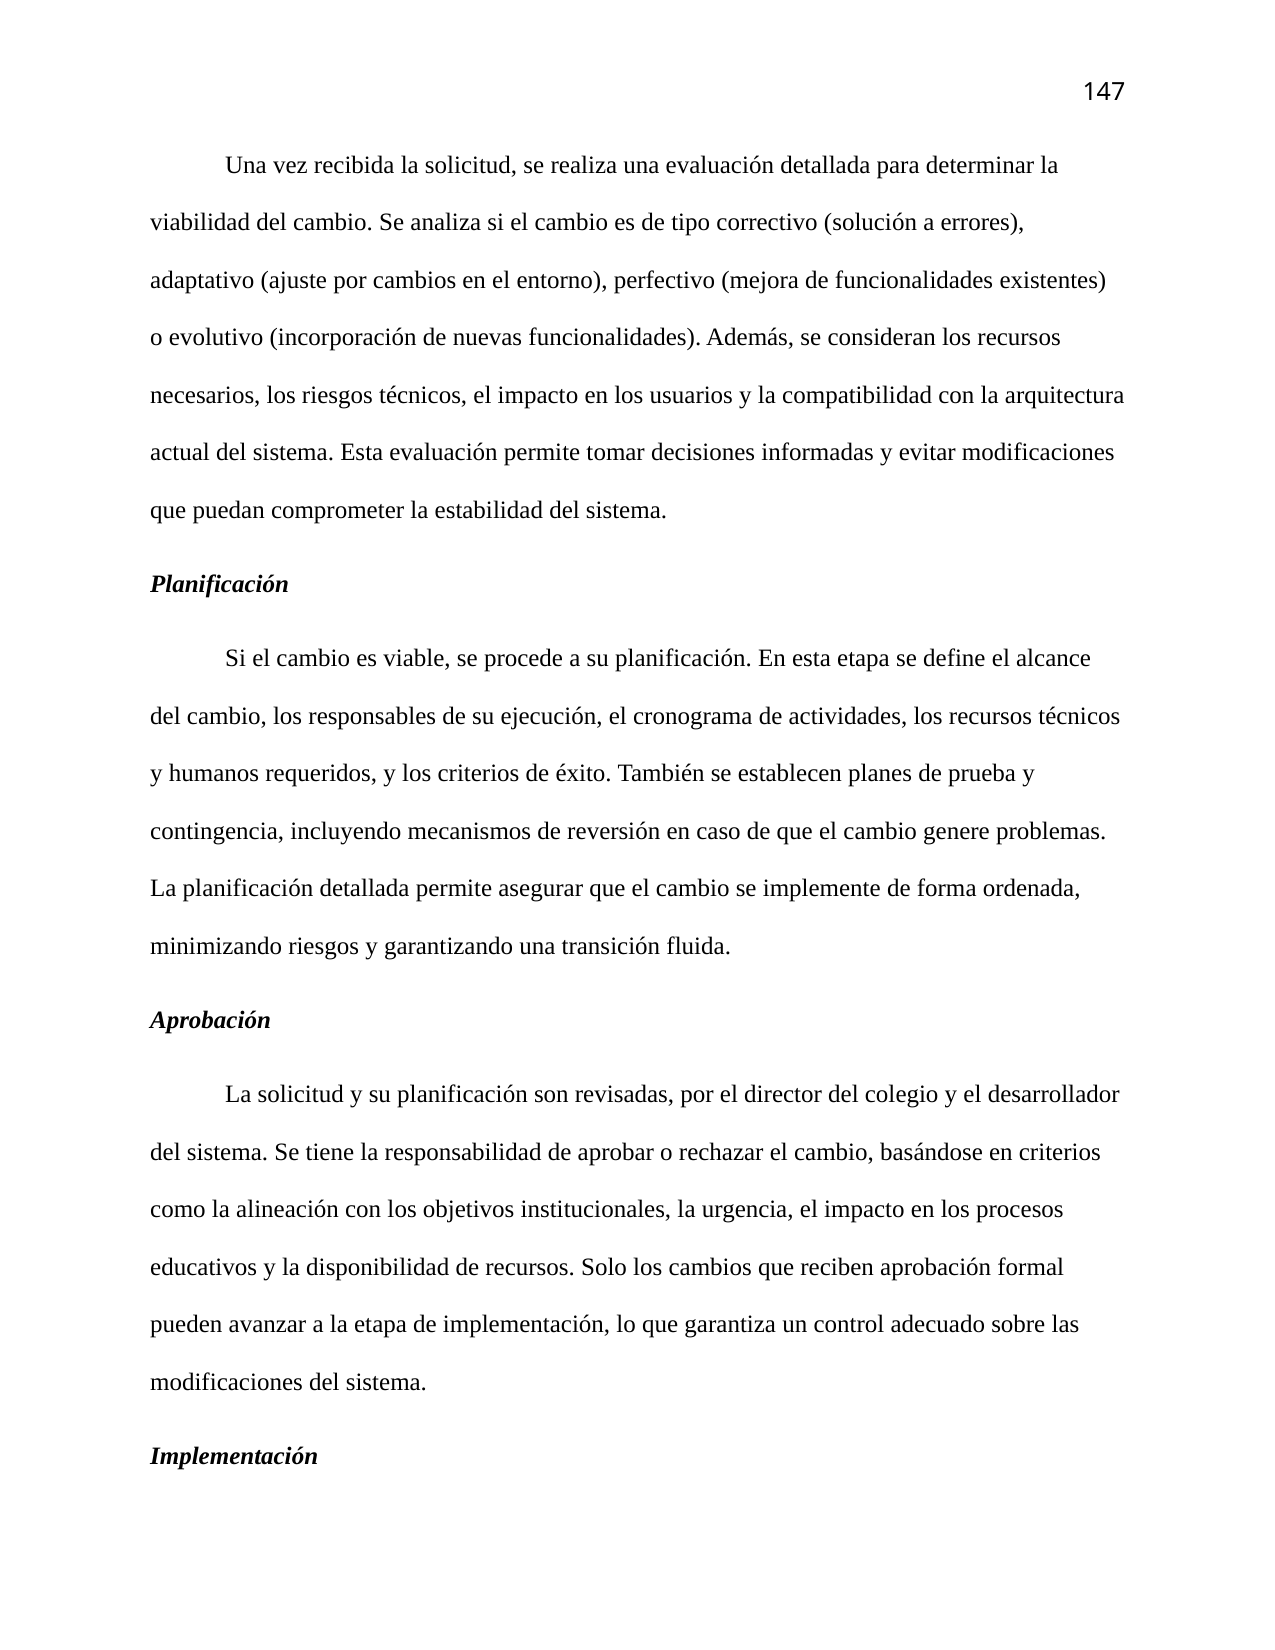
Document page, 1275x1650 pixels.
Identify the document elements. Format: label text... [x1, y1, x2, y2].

text Si el cambio es viable, se procede a su planificación. En esta etapa se define el alcance del cambio, los responsables de su ejecución, el cronograma de actividades, los recursos técnicos y humanos requeridos, y los criterios de éxito. También se establecen planes de prueba y contingencia, incluyendo mecanismos de reversión en caso de que el cambio genere problemas. La planificación detallada permite asegurar que el cambio se implemente de forma ordenada, minimizando riesgos y garantizando una transición fluida. [150, 643, 1125, 959]
text Una vez recibida la solicitud, se realiza una evaluación detallada para determinar la viabilidad del cambio. Se analiza si el cambio es de tipo correctivo (solución a errores), adaptativo (ajuste por cambios en el entorno), perfectivo (mejora de funcionalidades existentes) o evolutivo (incorporación de nuevas funcionalidades). Además, se consideran los recursos necesarios, los riesgos técnicos, el impacto en los usuarios y la compatibilidad con la arquitectura actual del sistema. Esta evaluación permite tomar decisiones informadas y evitar modificaciones que puedan comprometer la estabilidad del sistema. [150, 150, 1125, 524]
subtitle Implementación [150, 1441, 1125, 1469]
subtitle Aprobación [150, 1005, 1125, 1034]
text La solicitud y su planificación son revisadas, por el director del colegio y el desarrollador del sistema. Se tiene la responsabilidad de aprobar o rechazar el cambio, basándose en criterios como la alineación con los objetivos institucionales, la urgencia, el impacto en los procesos educativos y la disponibilidad de recursos. Solo los cambios que reciben aprobación formal pueden avanzar a la etapa de implementación, lo que garantiza un control adecuado sobre las modificaciones del sistema. [150, 1079, 1125, 1395]
subtitle Planificación [150, 569, 1125, 598]
